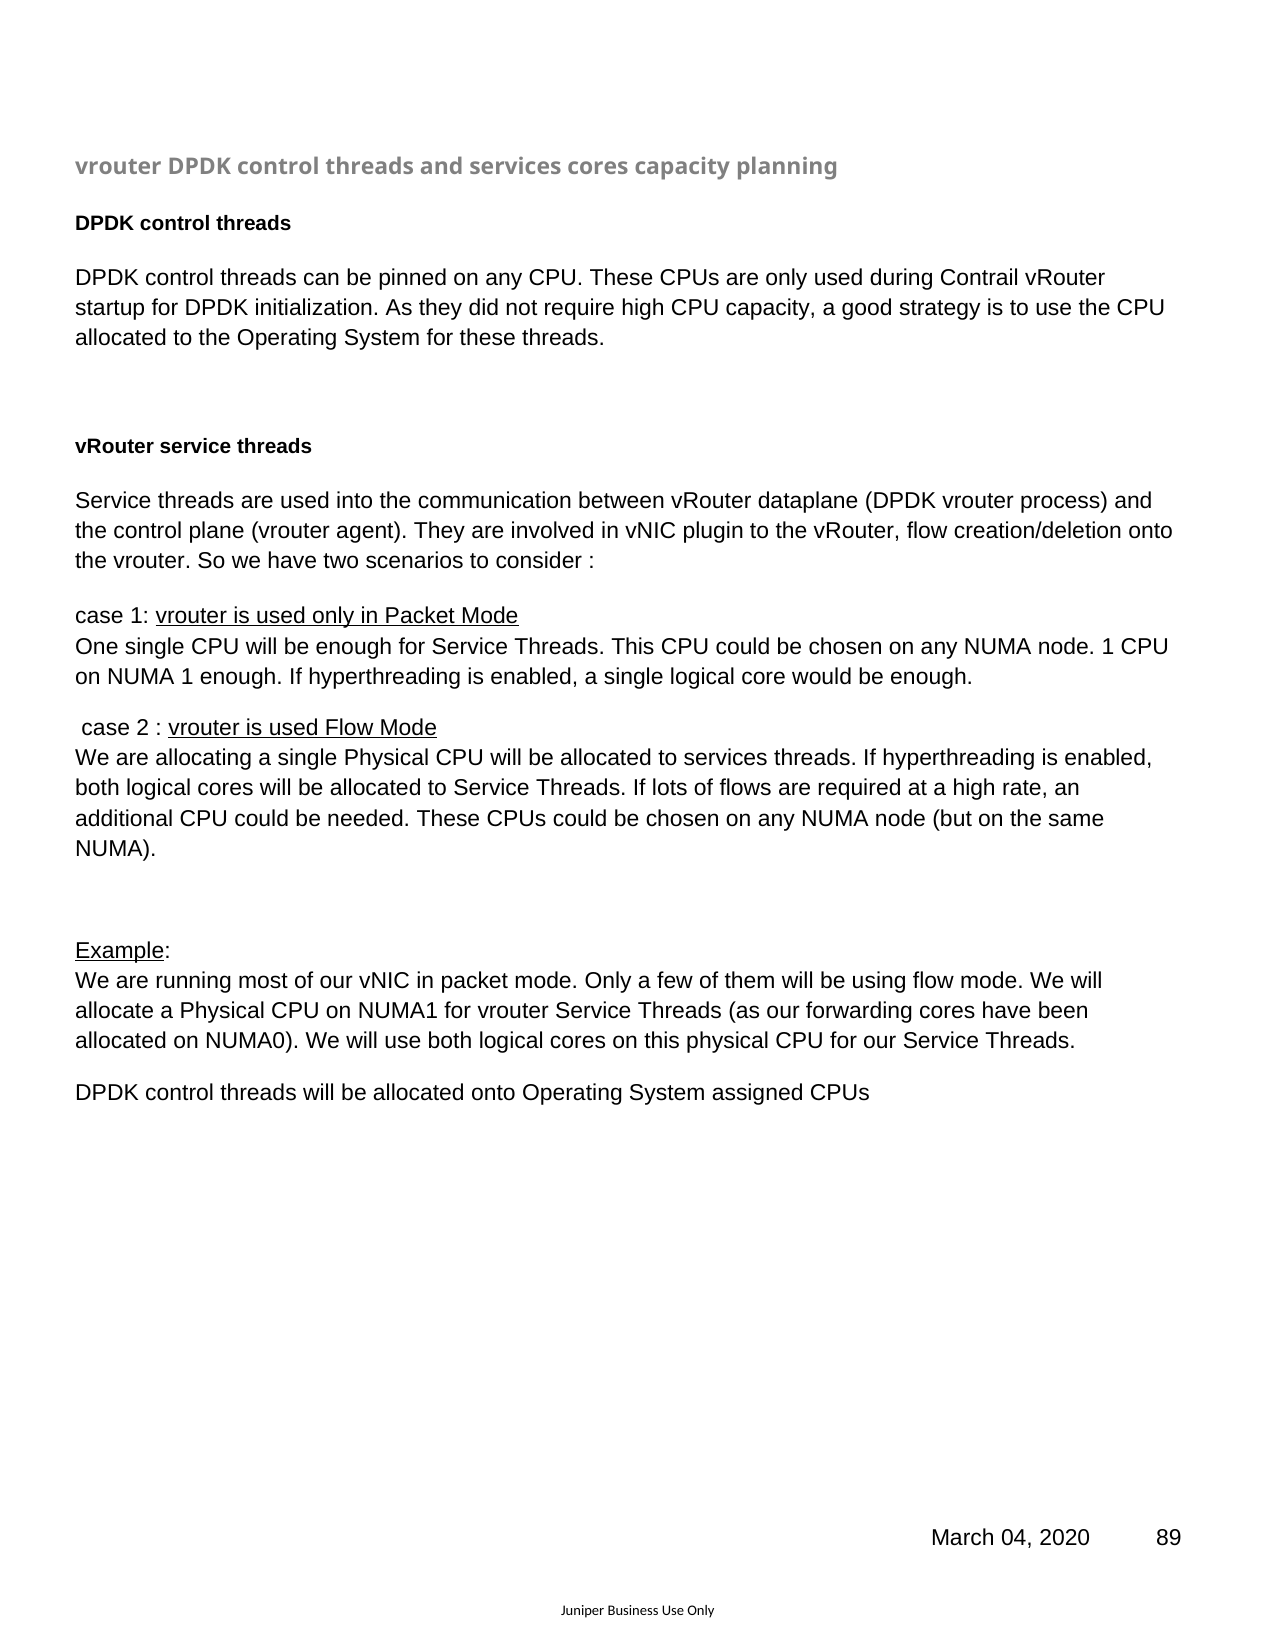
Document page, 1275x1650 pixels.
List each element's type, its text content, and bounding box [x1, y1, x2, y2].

text DPDK control threads will be allocated onto Operating System assigned CPUs [75, 1078, 1181, 1105]
text DPDK control threads can be pinned on any CPU. These CPUs are only used during Contrail vRouter startup for DPDK initialization. As they did not require high CPU capacity, a good strategy is to use the CPU allocated to the Operating System for these threads. [75, 263, 1181, 350]
text We are allocating a single Physical CPU will be allocated to services threads. If hyperthreading is enabled, both logical cores will be allocated to Service Threads. If lots of flows are required at a high rate, an additional CPU could be needed. These CPUs could be chosen on any NUMA node (but on the same NUMA). [75, 744, 1181, 861]
subtitle vrouter DPDK control threads and services cores capacity planning [75, 150, 1181, 181]
text We are running most of our vNIC in packet mode. Only a few of them will be using flow mode. We will allocate a Physical CPU on NUMA1 for vrouter Service Threads (as our forwarding cores have been allocated on NUMA0). We will use both logical cores on this physical CPU for our Service Threads. [75, 967, 1181, 1054]
text Example: [75, 937, 1181, 963]
text case 2 : vrouter is used Flow Mode [75, 714, 1181, 740]
subtitle DPDK control threads [75, 211, 1181, 235]
text case 1: vrouter is used only in Packet Mode [75, 602, 1181, 629]
text One single CPU will be enough for Service Threads. This CPU could be chosen on any NUMA node. 1 CPU on NUMA 1 enough. If hyperthreading is enabled, a single logical core would be enough. [75, 633, 1181, 689]
subtitle vRouter service threads [75, 434, 1181, 458]
text Service threads are used into the communication between vRouter dataplane (DPDK vrouter process) and the control plane (vrouter agent). They are involved in vNIC plugin to the vRouter, flow creation/deletion onto the vrouter. So we have two scenarios to consider : [75, 487, 1181, 573]
